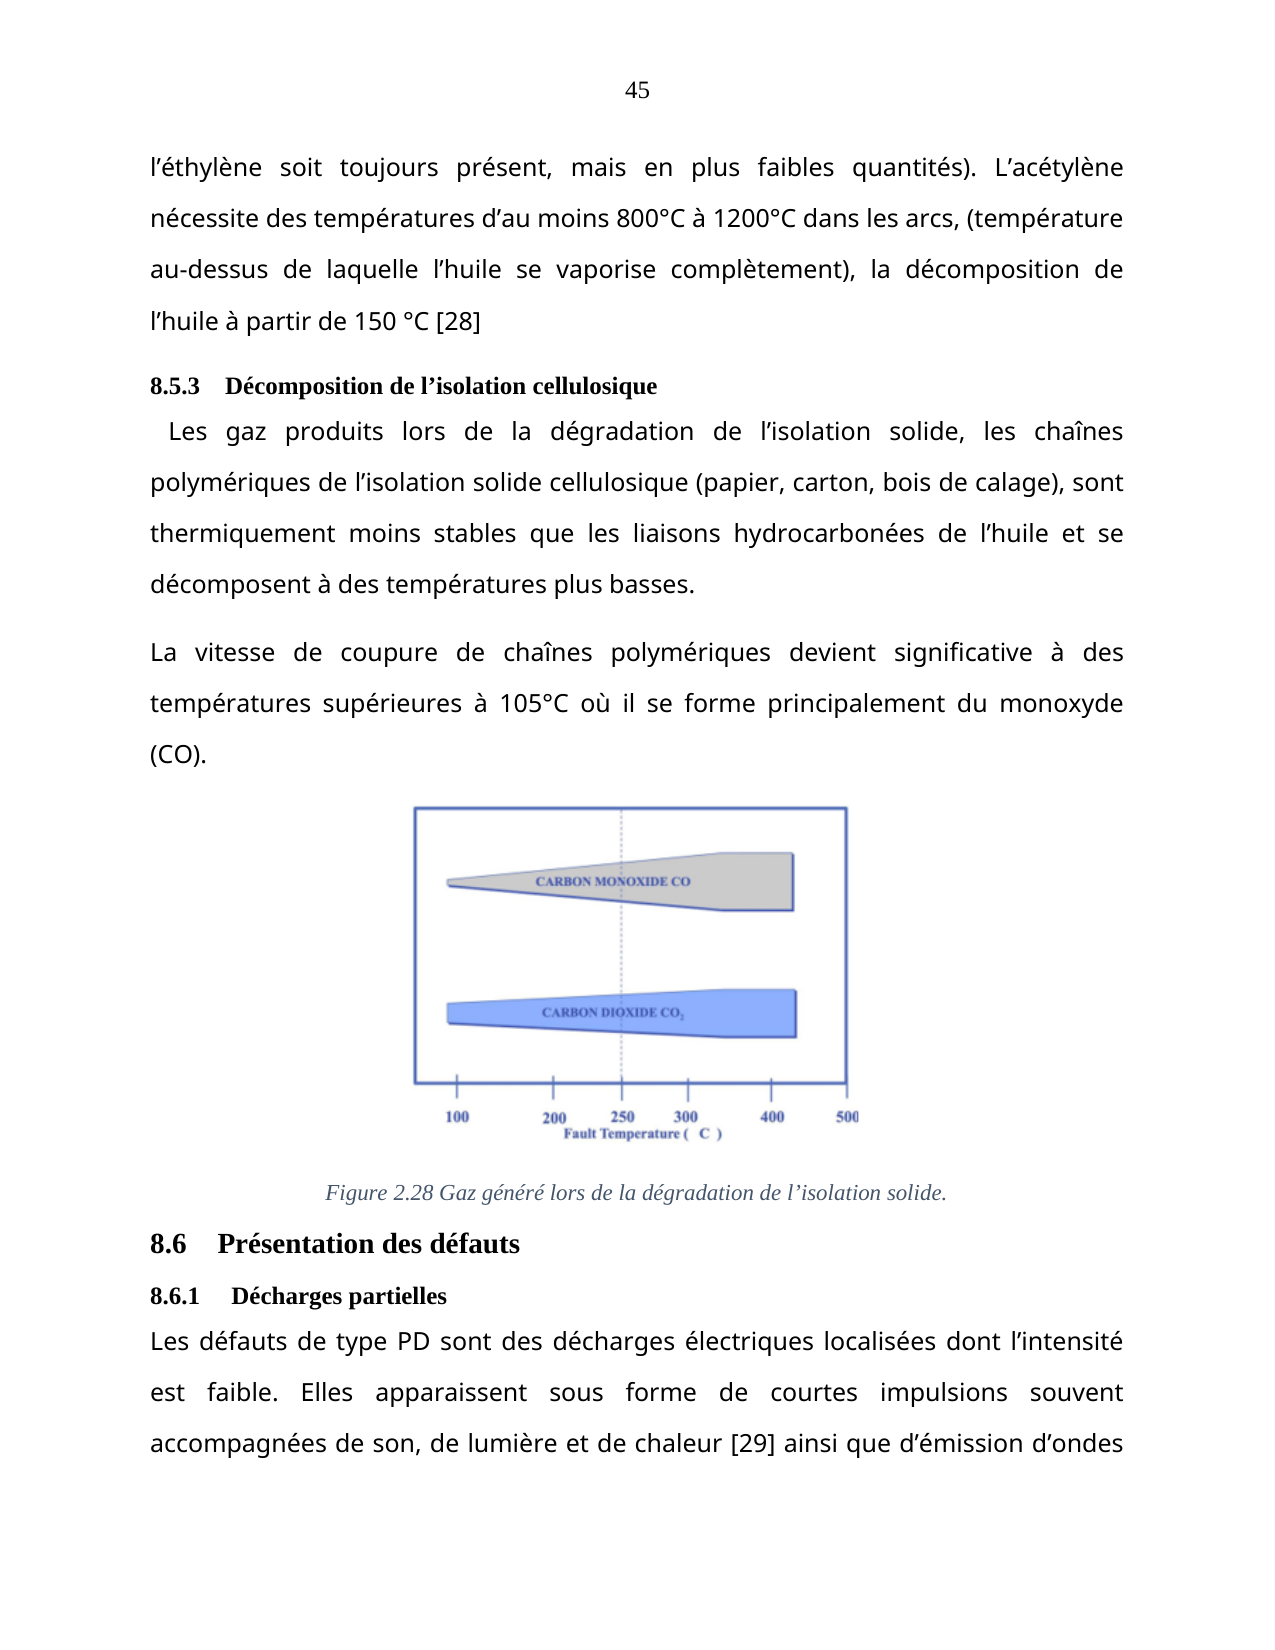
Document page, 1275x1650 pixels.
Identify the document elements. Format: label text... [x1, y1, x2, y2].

subtitle Décharges partielles [150, 1281, 1125, 1310]
text La vitesse de coupure de chaînes polymériques devient significative à des températures supérieures à 105°C où il se forme principalement du monoxyde (CO). [150, 635, 1125, 771]
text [150, 1324, 1125, 1460]
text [150, 150, 1125, 337]
picture [408, 804, 867, 1149]
text Les gaz produits lors de la dégradation de l’isolation solide, les chaînes polymériques de l’isolation solide cellulosique (papier, carton, bois de calage), sont thermiquement moins stables que les liaisons hydrocarbonées de l’huile et se décomposent à des températures plus basses. [150, 414, 1125, 601]
subtitle Présentation des défauts [150, 1226, 1125, 1260]
subtitle Décomposition de l’isolation cellulosique [150, 371, 1125, 399]
